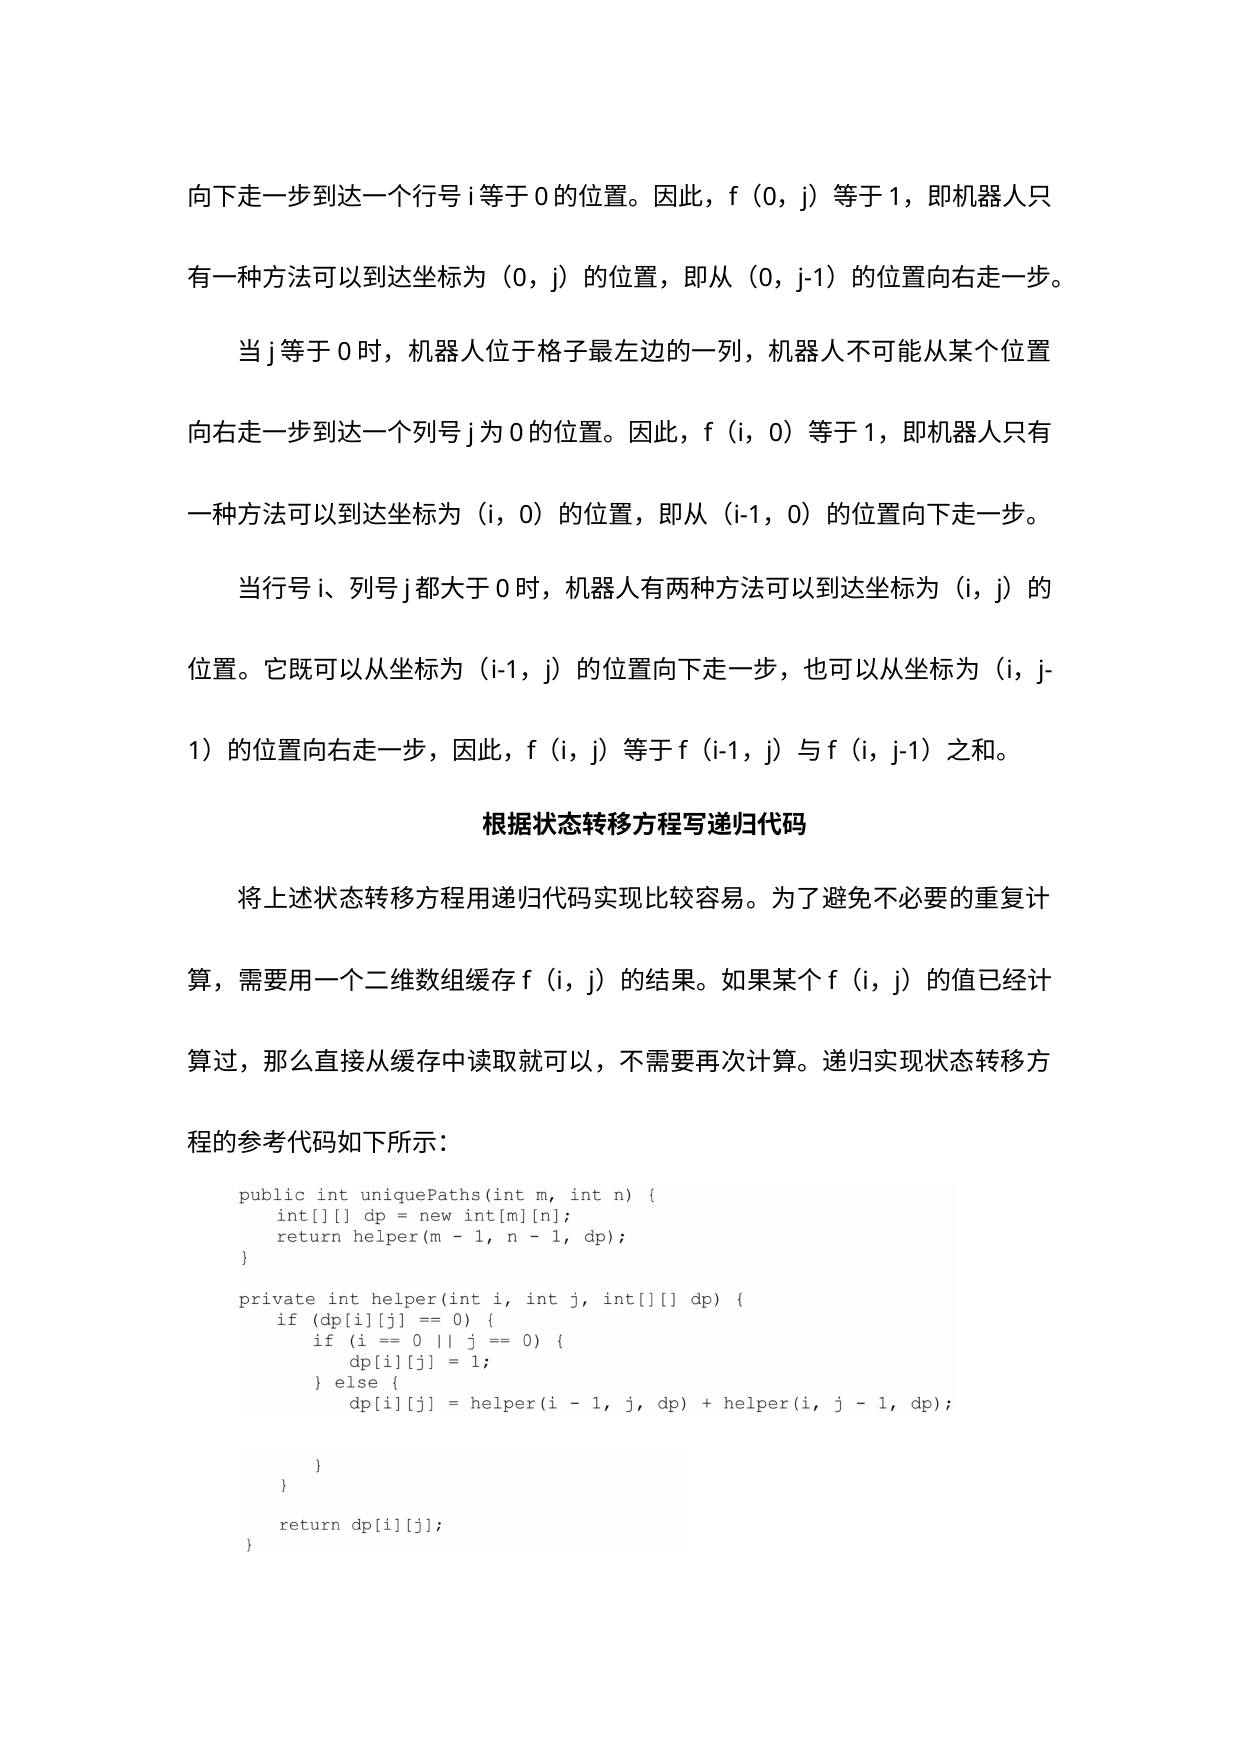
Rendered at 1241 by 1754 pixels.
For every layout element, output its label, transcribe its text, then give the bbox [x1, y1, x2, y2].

text 当行号i、列号j都大于0时，机器人有两种方法可以到达坐标为（i，j）的位置。它既可以从坐标为（i-1，j）的位置向下走一步，也可以从坐标为（i，j-1）的位置向右走一步，因此，f（i，j）等于f（i-1，j）与f（i，j-1）之和。 [187, 554, 1053, 781]
text 将上述状态转移方程用递归代码实现比较容易。为了避免不必要的重复计算，需要用一个二维数组缓存f（i，j）的结果。如果某个f（i，j）的值已经计算过，那么直接从缓存中读取就可以，不需要再次计算。递归实现状态转移方程的参考代码如下所示： [187, 864, 1053, 1173]
text 根据状态转移方程写递归代码 [187, 790, 1053, 855]
picture [237, 1450, 687, 1555]
text 当j等于0时，机器人位于格子最左边的一列，机器人不可能从某个位置向右走一步到达一个列号j为0的位置。因此，f（i，0）等于1，即机器人只有一种方法可以到达坐标为（i，0）的位置，即从（i-1，0）的位置向下走一步。 [187, 317, 1053, 545]
picture [237, 1182, 956, 1414]
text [187, 162, 1053, 308]
